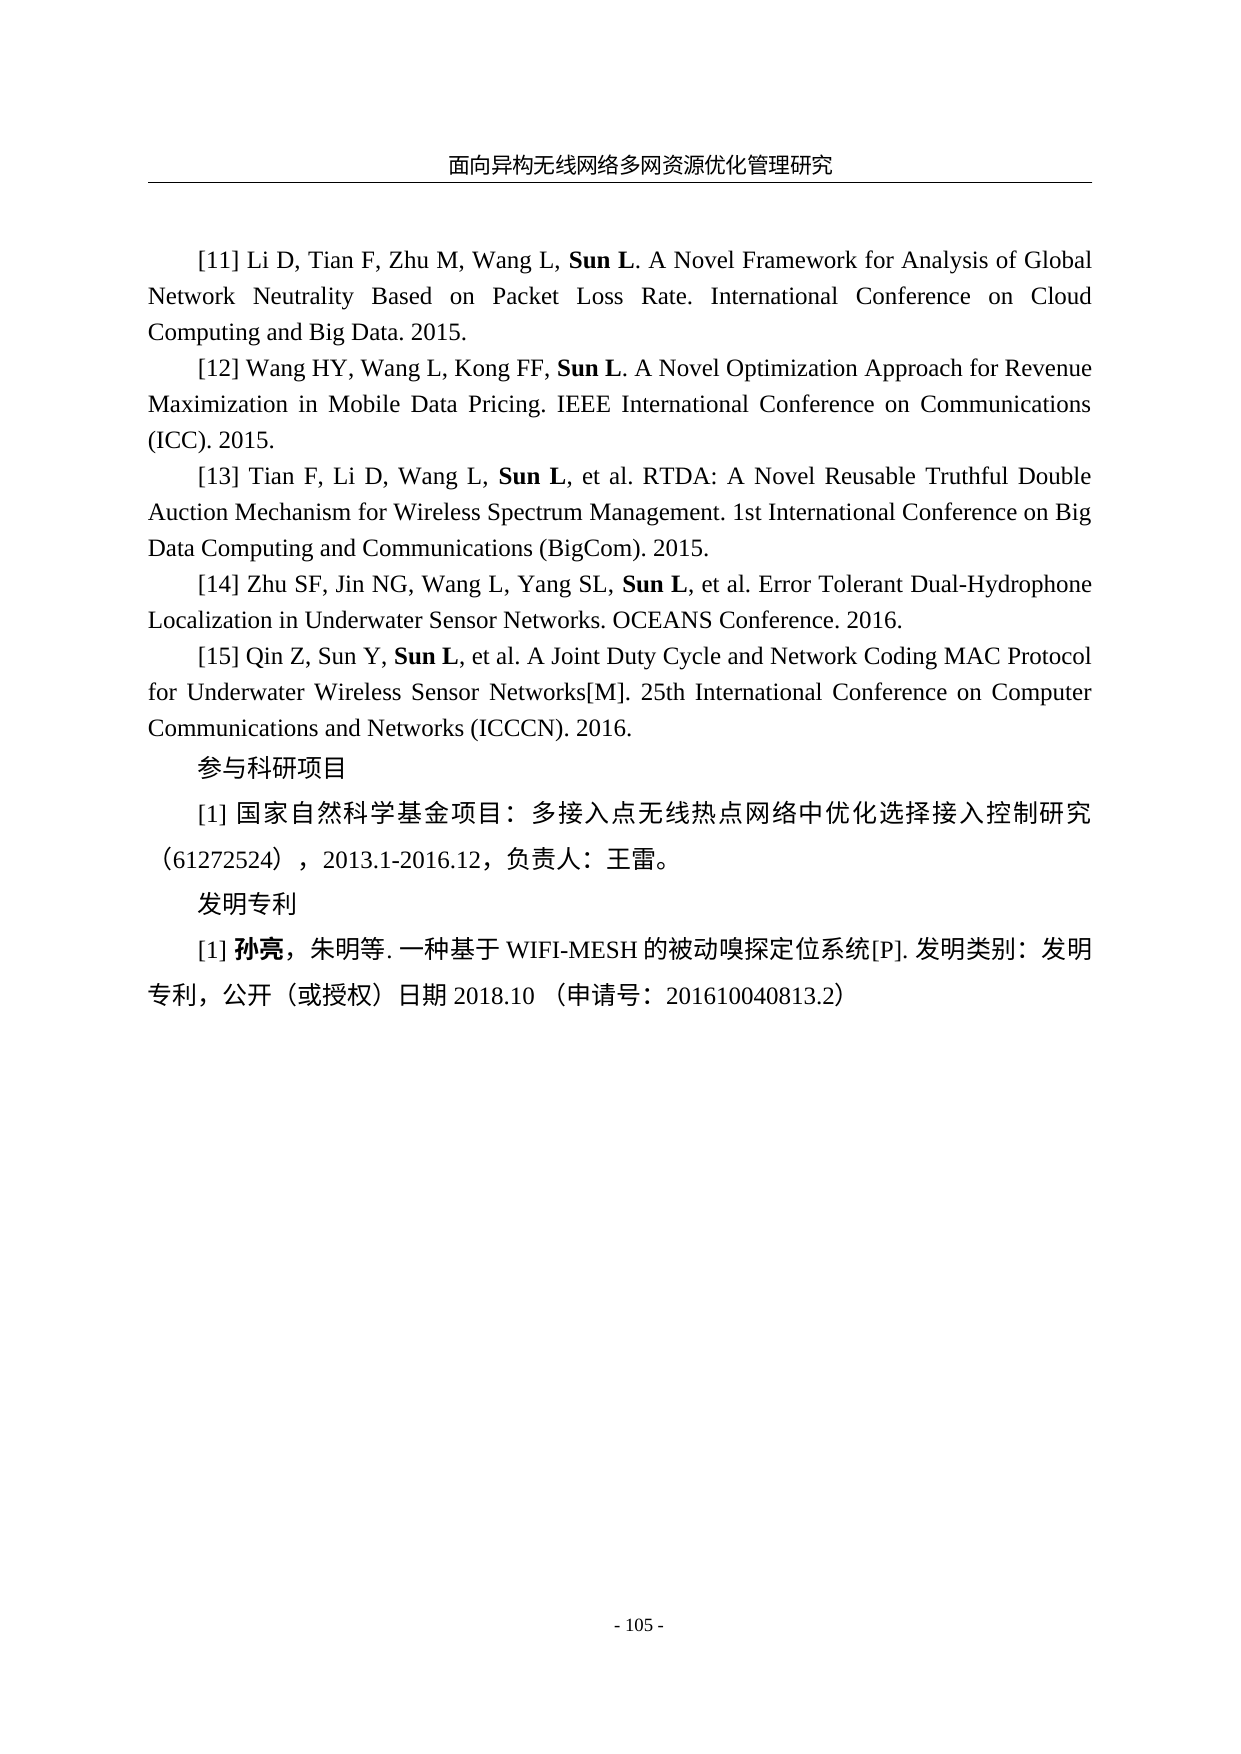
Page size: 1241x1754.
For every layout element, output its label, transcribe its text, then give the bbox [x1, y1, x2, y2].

text [13] Tian F, Li D, Wang L, Sun L, et al. RTDA: A Novel Reusable Truthful Double Auction Mechanism for Wireless Spectrum Management. 1st International Conference on Big Data Computing and Communications (BigCom). 2015. [148, 461, 1092, 562]
text 发明专利 [148, 884, 1092, 921]
text [15] Qin Z, Sun Y, Sun L, et al. A Joint Duty Cycle and Network Coding MAC Protocol for Underwater Wireless Sensor Networks[M]. 25th International Conference on Computer Communications and Networks (ICCCN). 2016. [148, 641, 1092, 741]
text [1] 孙亮，朱明等. 一种基于WIFI-MESH的被动嗅探定位系统[P]. 发明类别：发明专利，公开（或授权）日期 2018.10 （申请号：201610040813.2） [148, 930, 1092, 1011]
text [14] Zhu SF, Jin NG, Wang L, Yang SL, Sun L, et al. Error Tolerant Dual-Hydrophone Localization in Underwater Sensor Networks. OCEANS Conference. 2016. [148, 569, 1092, 634]
text [11] Li D, Tian F, Zhu M, Wang L, Sun L. A Novel Framework for Analysis of Global Network Neutrality Based on Packet Loss Rate. International Conference on Cloud Computing and Big Data. 2015. [148, 246, 1092, 346]
text [1] 国家自然科学基金项目：多接入点无线热点网络中优化选择接入控制研究（61272524），2013.1-2016.12，负责人：王雷。 [148, 794, 1092, 876]
text 参与科研项目 [148, 749, 1092, 785]
text [12] Wang HY, Wang L, Kong FF, Sun L. A Novel Optimization Approach for Revenue Maximization in Mobile Data Pricing. IEEE International Conference on Communications (ICC). 2015. [148, 353, 1092, 454]
